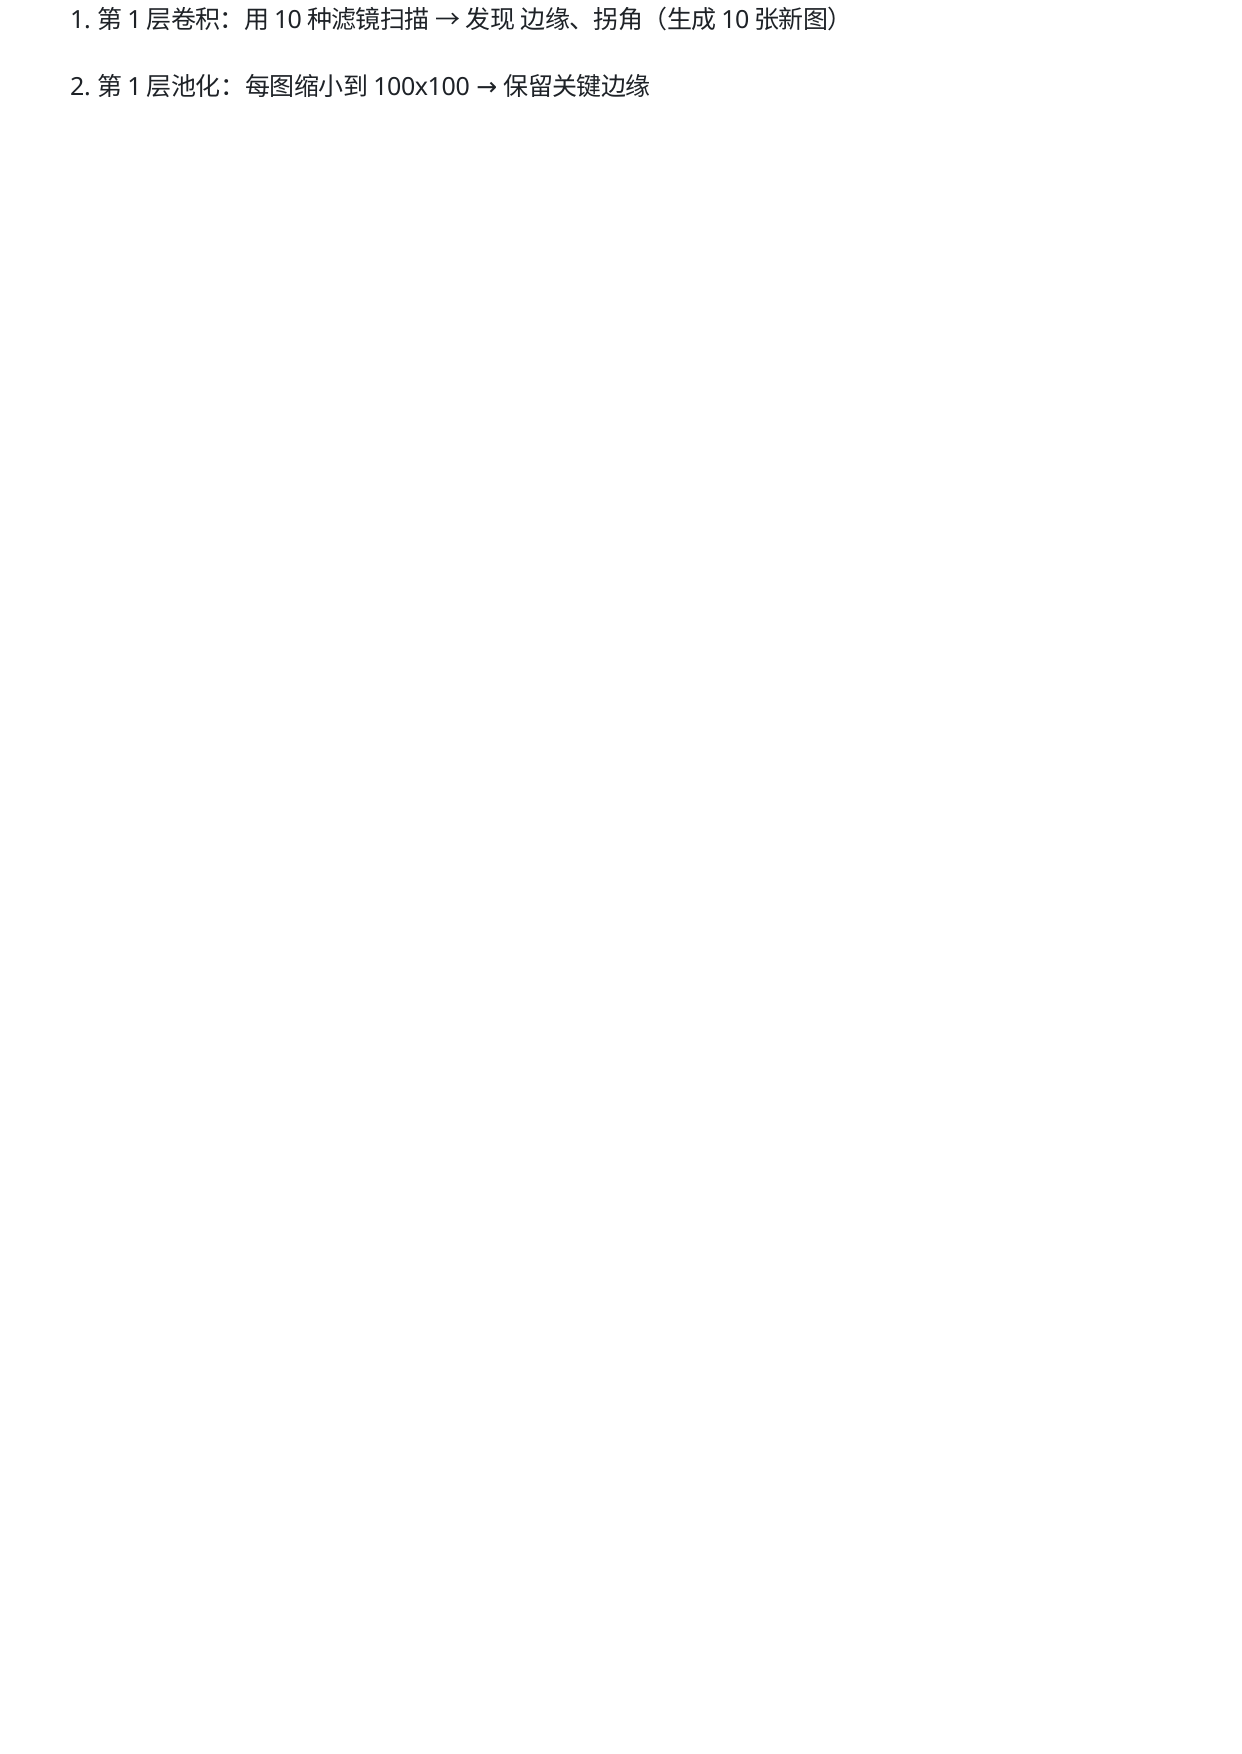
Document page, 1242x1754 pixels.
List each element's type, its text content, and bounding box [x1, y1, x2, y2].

text 2. 第1层池化：每图缩小到100x100 → 保留关键边缘 [70, 66, 1241, 102]
text 1. 第1层卷积：用10种滤镜扫描 → 发现 边缘、拐角（生成10张新图） [70, 0, 1241, 36]
